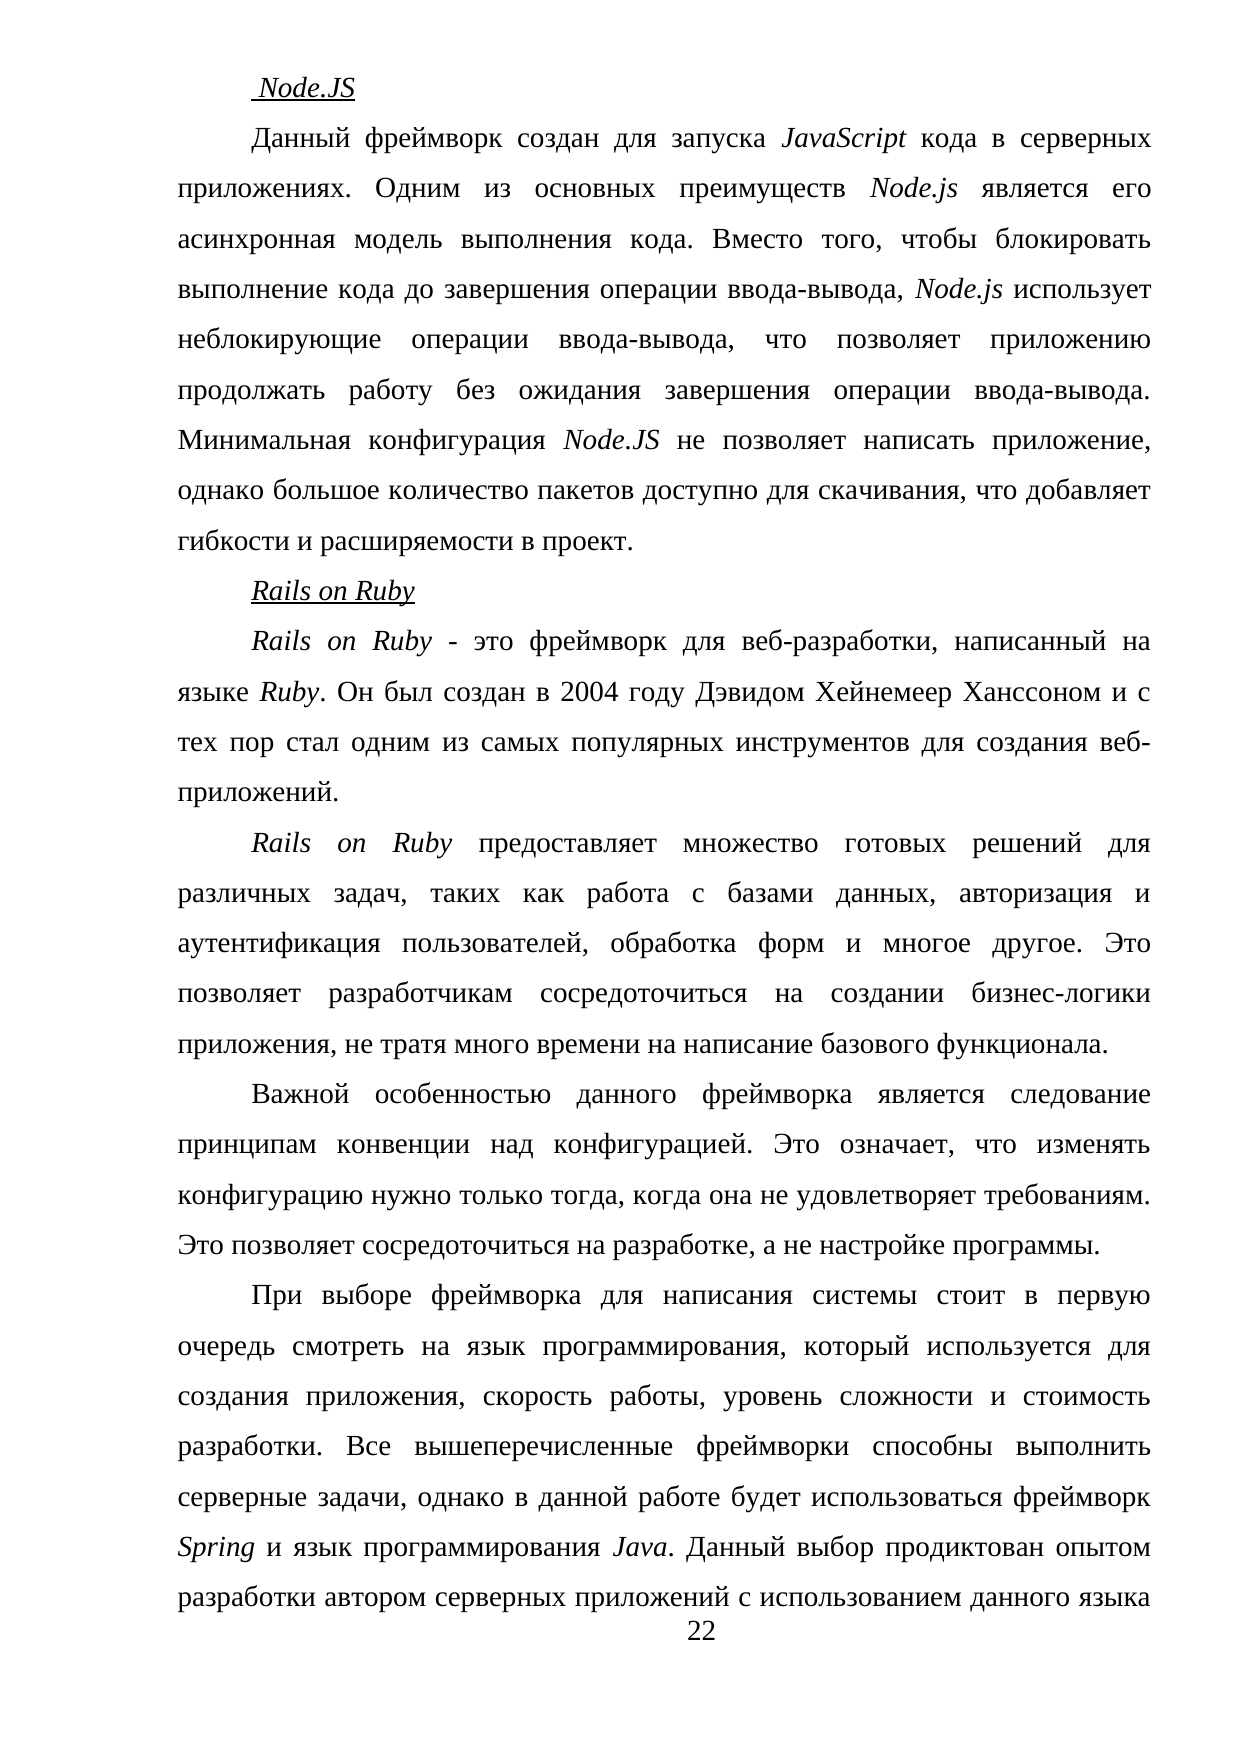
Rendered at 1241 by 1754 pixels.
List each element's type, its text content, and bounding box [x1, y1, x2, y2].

text Важной особенностью данного фреймворка является следование принципам конвенции над конфигурацией. Это означает, что изменять конфигурацию нужно только тогда, когда она не удовлетворяет требованиям. Это позволяет сосредоточиться на разработке, а не настройке программы. [177, 1076, 1152, 1261]
text Rails on Ruby - это фреймворк для веб-разработки, написанный на языке Ruby. Он был создан в 2004 году Дэвидом Хейнемеер Ханссоном и с тех пор стал одним из самых популярных инструментов для создания веб-приложений. [177, 623, 1152, 808]
text Rails on Ruby [177, 573, 1152, 607]
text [177, 1277, 1152, 1613]
text Данный фреймворк создан для запуска JavaScript кода в серверных приложениях. Одним из основных преимуществ Node.js является его асинхронная модель выполнения кода. Вместо того, чтобы блокировать выполнение кода до завершения операции ввода-вывода, Node.js использует неблокирующие операции ввода-вывода, что позволяет приложению продолжать работу без ожидания завершения операции ввода-вывода. Минимальная конфигурация Node.JS не позволяет написать приложение, однако большое количество пакетов доступно для скачивания, что добавляет гибкости и расширяемости в проект. [177, 120, 1152, 556]
text Node.JS [177, 70, 1152, 103]
text Rails on Ruby предоставляет множество готовых решений для различных задач, таких как работа с базами данных, авторизация и аутентификация пользователей, обработка форм и многое другое. Это позволяет разработчикам сосредоточиться на создании бизнес-логики приложения, не тратя много времени на написание базового функционала. [177, 825, 1152, 1059]
